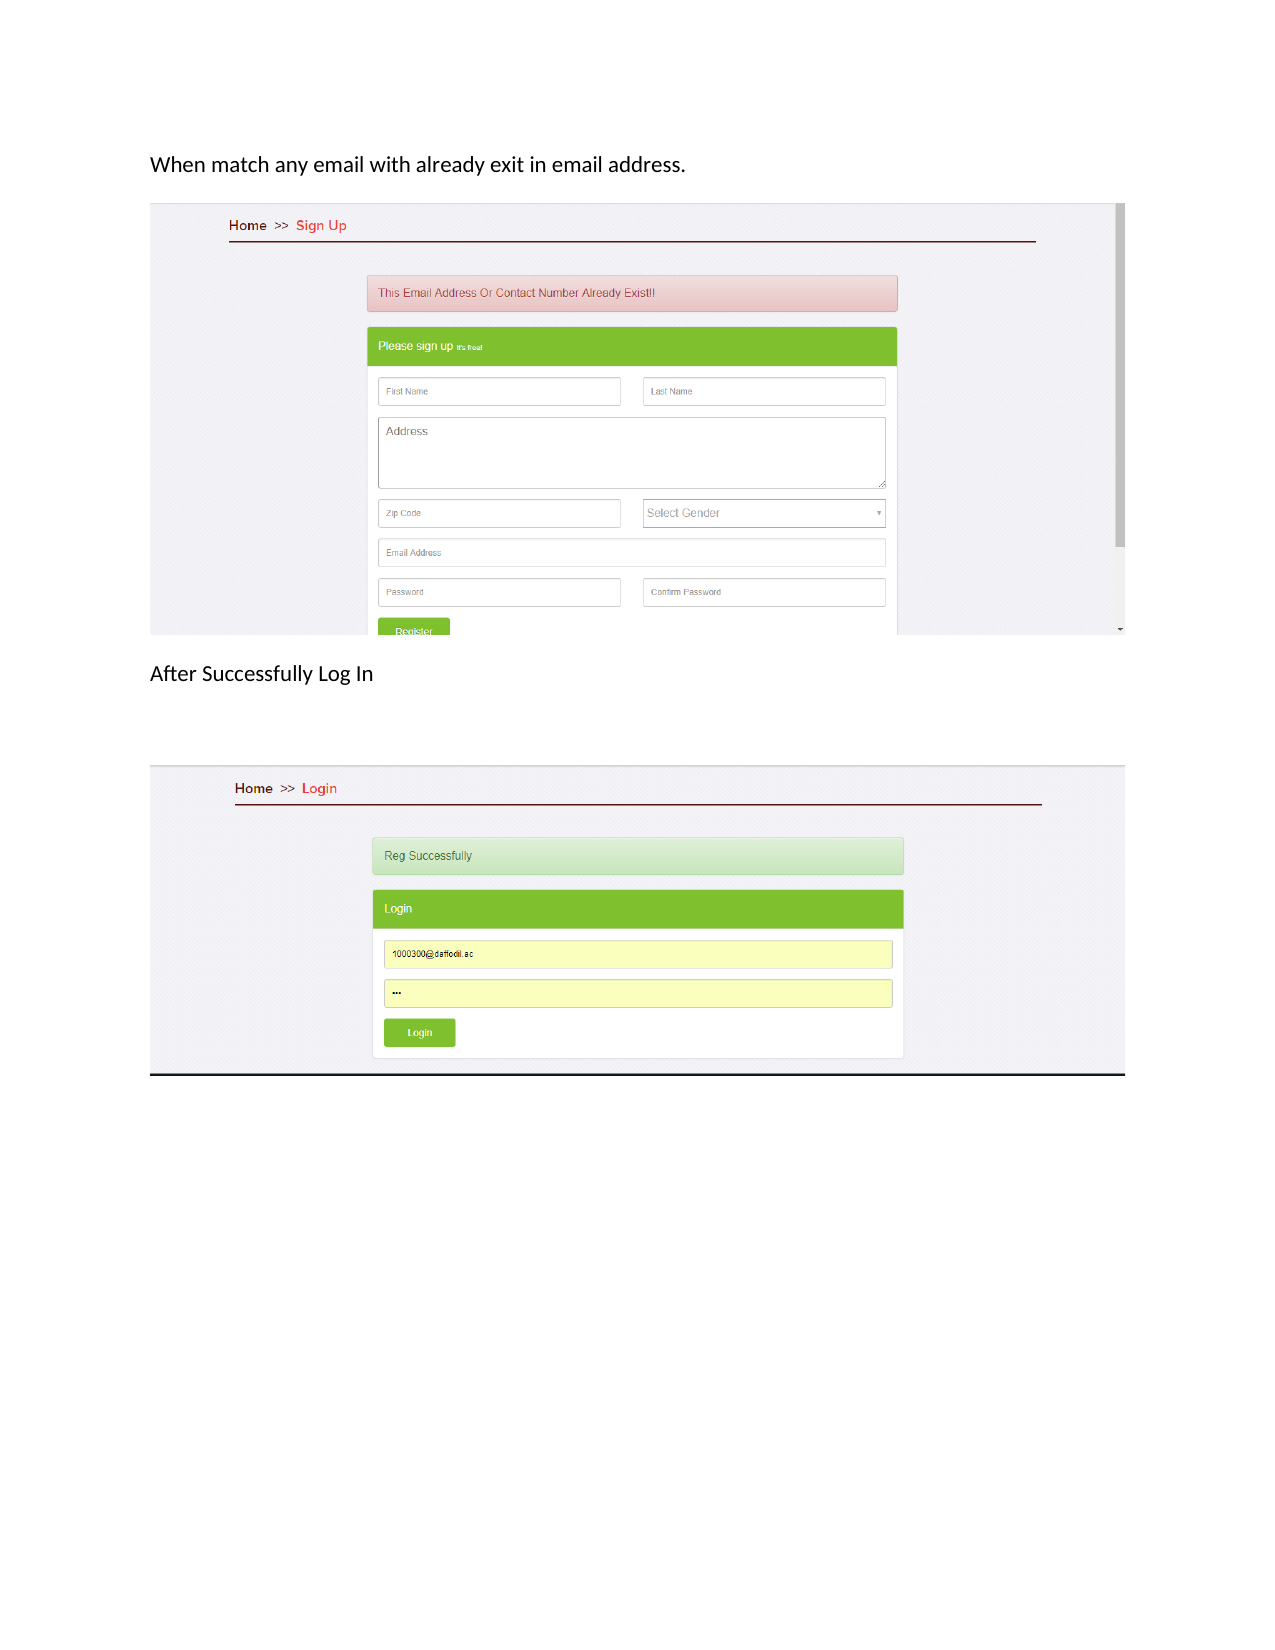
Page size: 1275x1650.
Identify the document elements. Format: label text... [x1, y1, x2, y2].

text When match any email with already exit in email address. [150, 150, 1125, 178]
picture [150, 765, 1125, 1076]
text After Successfully Log In [150, 659, 1125, 687]
picture [150, 203, 1125, 635]
